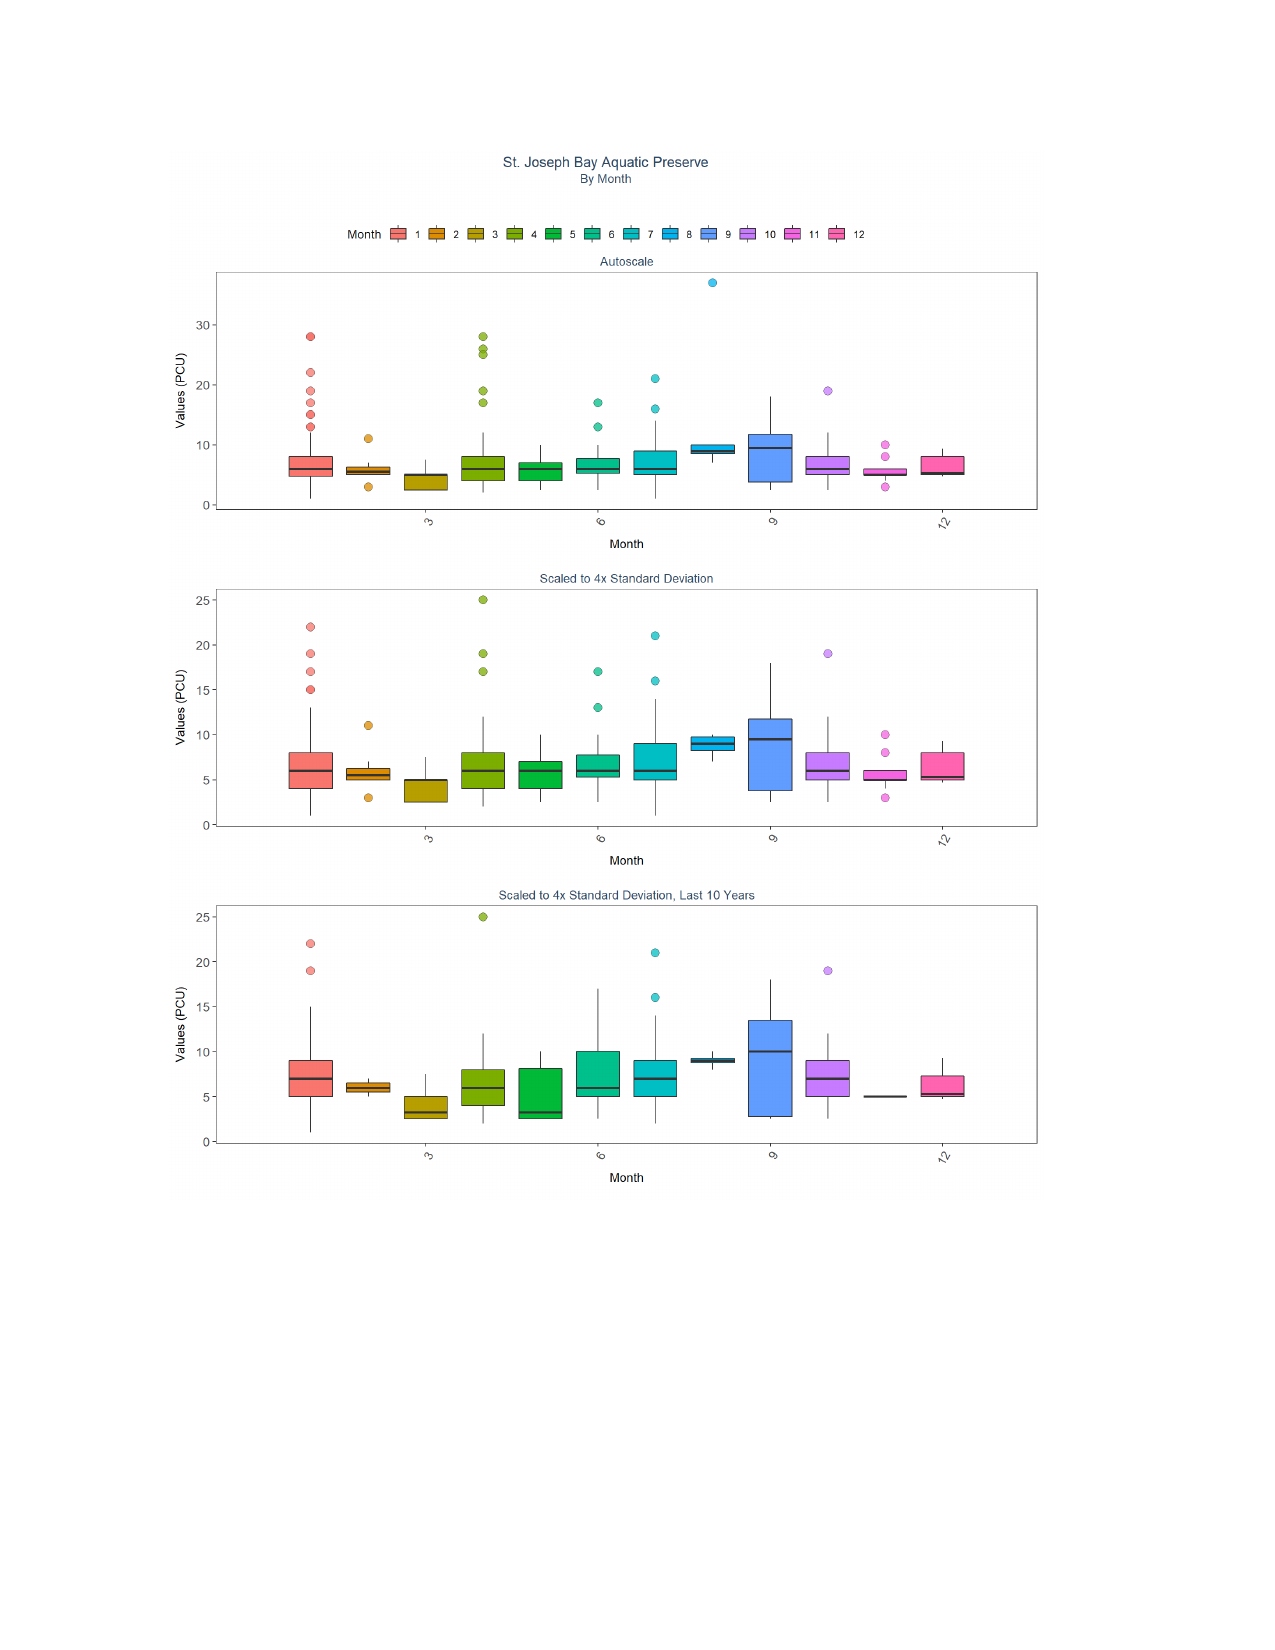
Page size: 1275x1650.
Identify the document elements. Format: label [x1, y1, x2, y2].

picture [168, 150, 1044, 1200]
